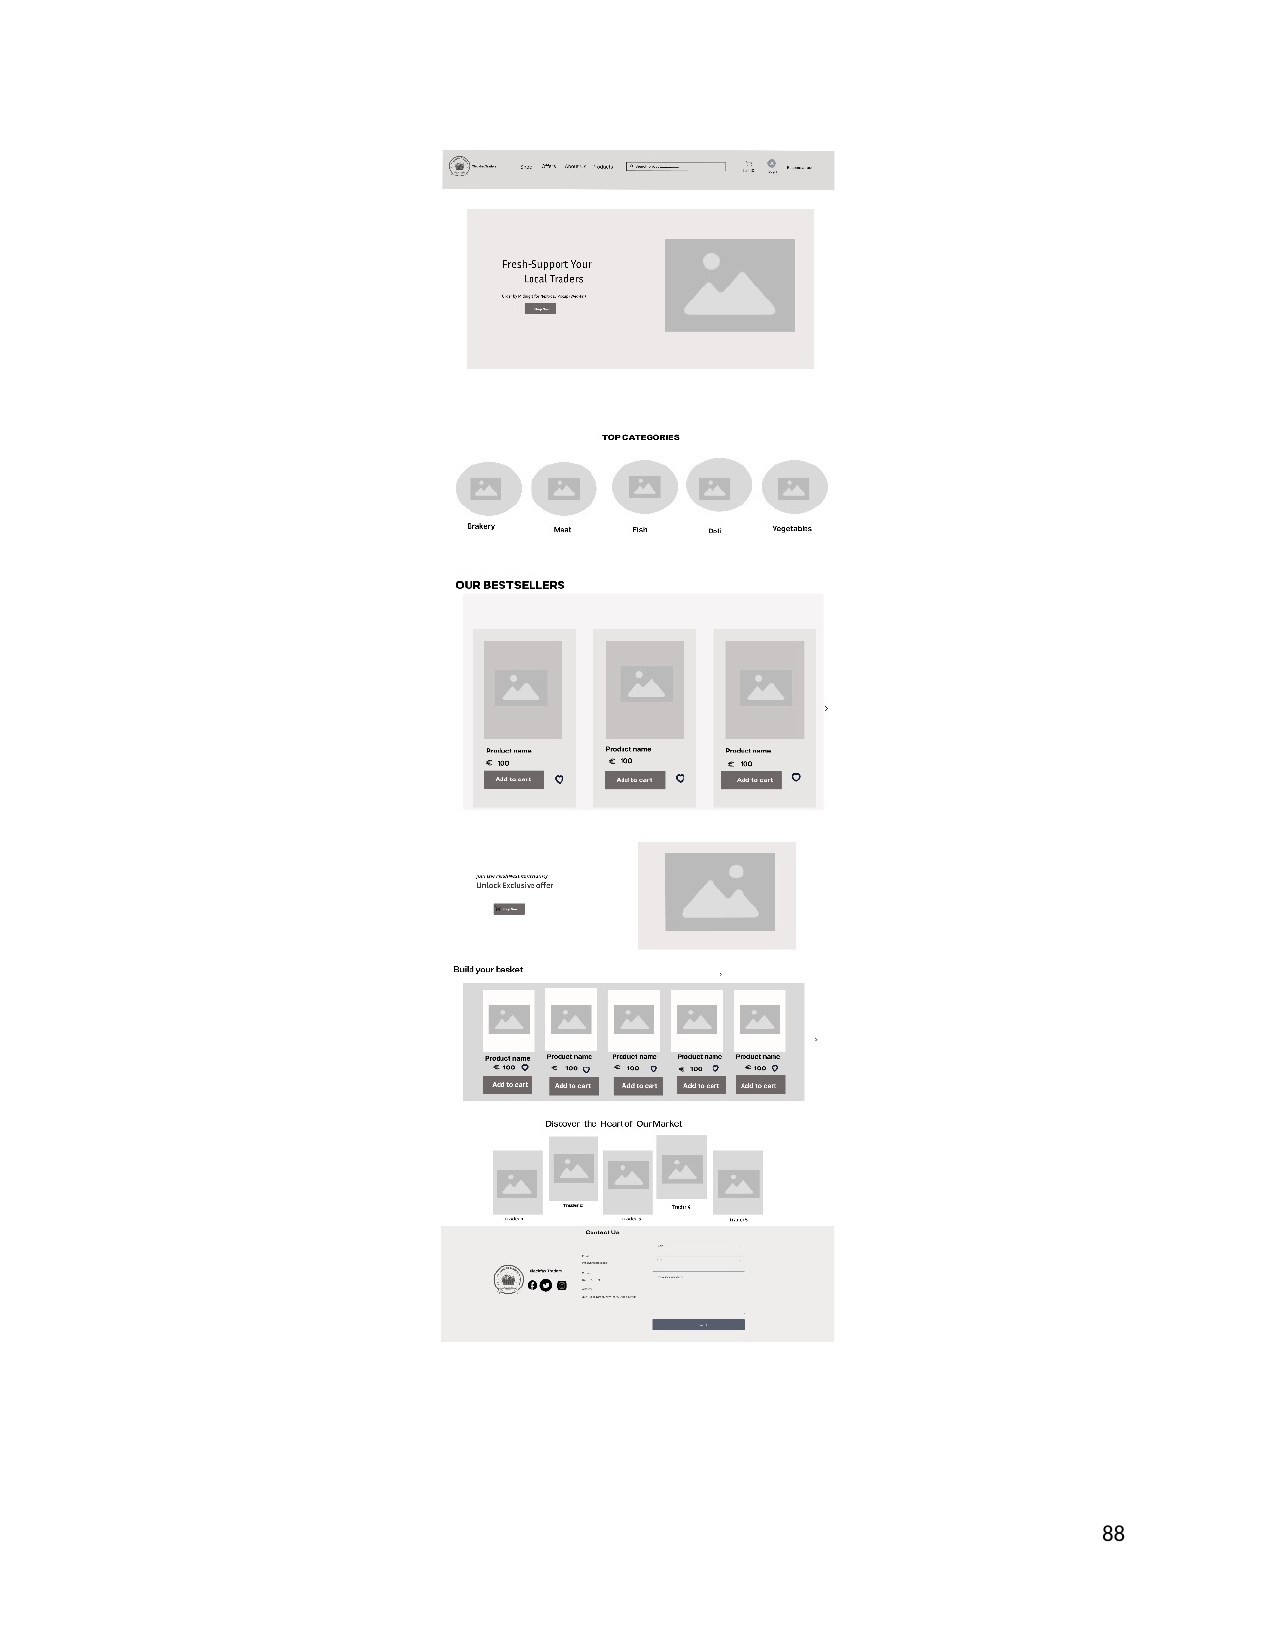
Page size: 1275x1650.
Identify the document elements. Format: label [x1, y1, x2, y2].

picture [440, 150, 835, 1342]
